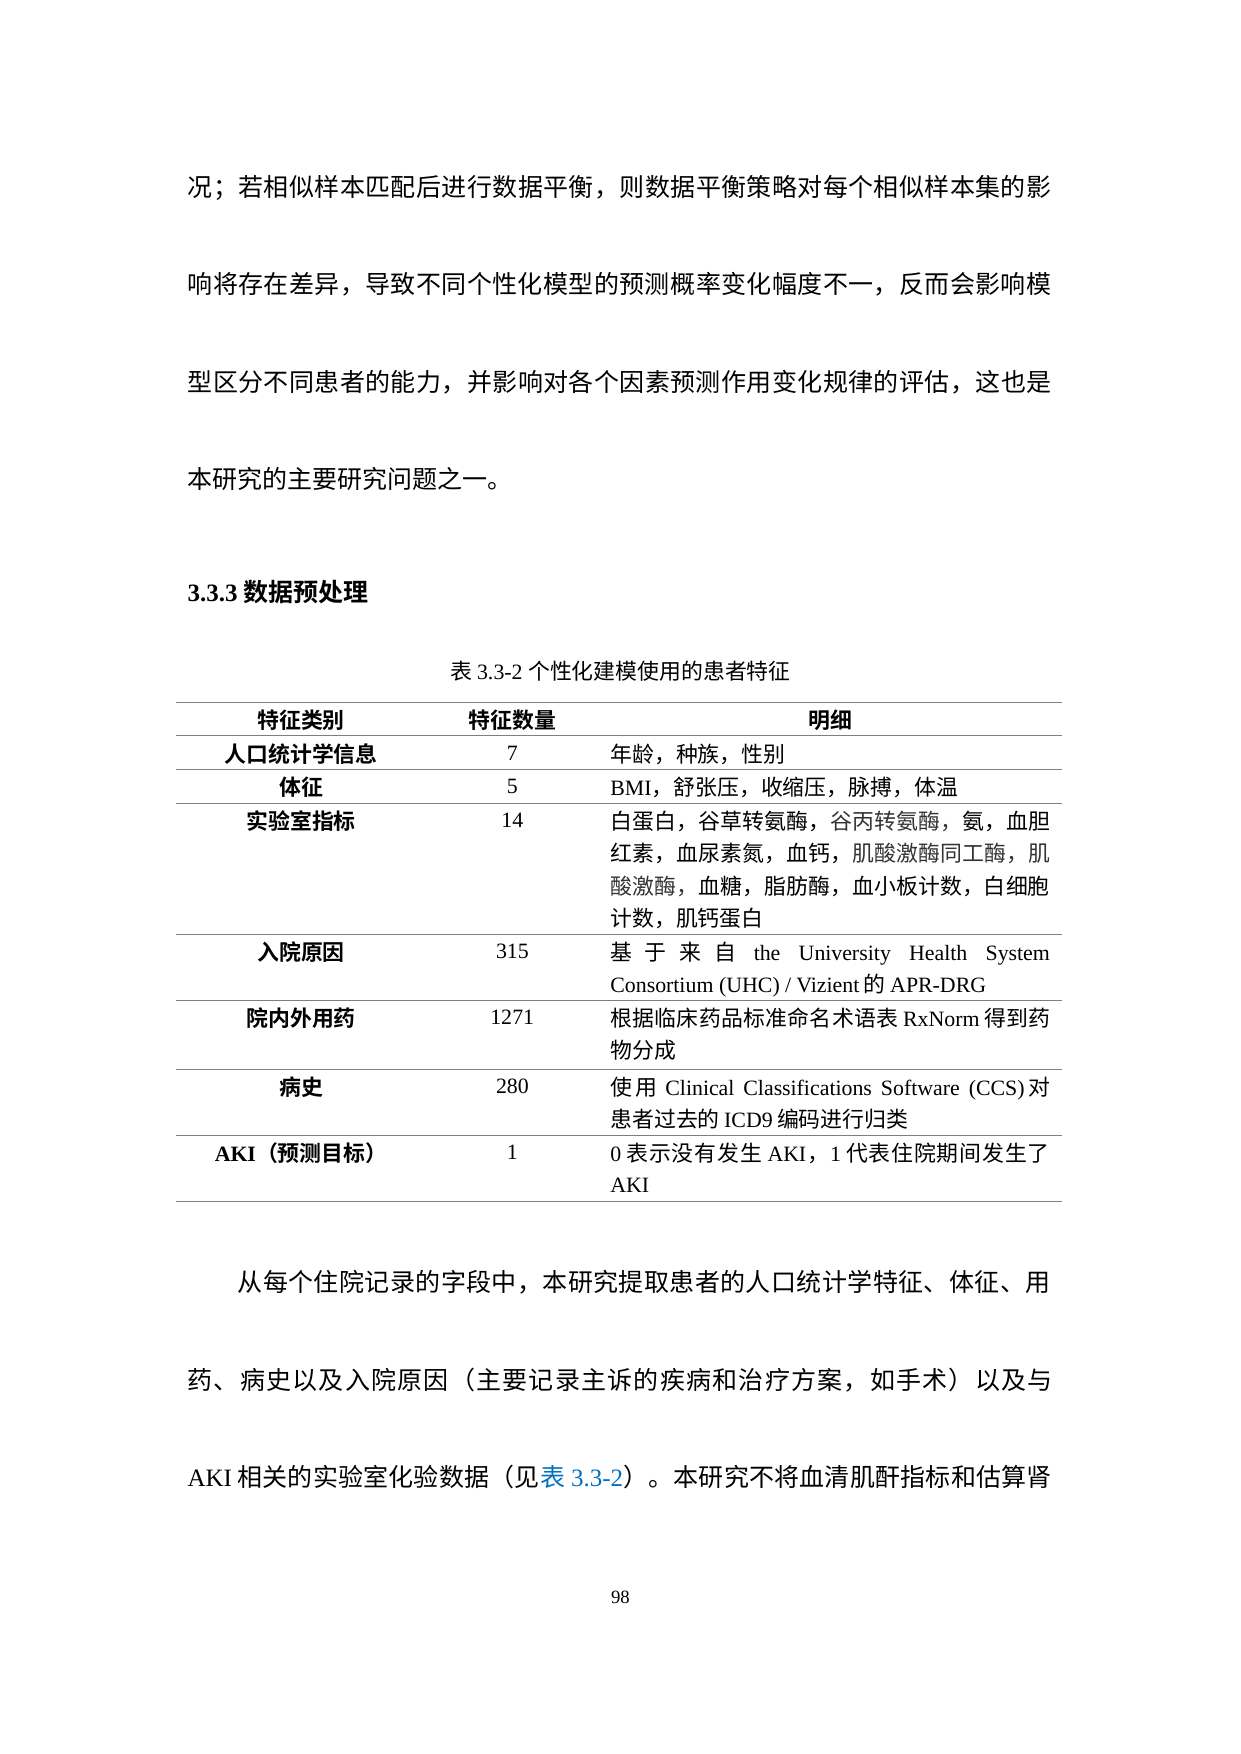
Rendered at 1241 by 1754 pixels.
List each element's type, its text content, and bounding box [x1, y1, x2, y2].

table_header 特征数量 [425, 703, 599, 735]
table_cell 315 [425, 935, 599, 999]
table_cell 14 [425, 804, 599, 933]
table_cell 1271 [425, 1001, 599, 1068]
table_header 特征类别 [176, 703, 425, 735]
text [187, 1248, 1053, 1508]
table_cell 人口统计学信息 [176, 736, 425, 769]
table_cell AKI（预测目标） [176, 1136, 425, 1201]
table_cell 基于来自the University Health System Consortium (UHC) / Vizient的APR-DRG [599, 935, 1062, 999]
table_cell 病史 [176, 1070, 425, 1134]
table_cell 使用Clinical Classifications Software (CCS)对患者过去的ICD9编码进行归类 [599, 1070, 1062, 1134]
table_cell 年龄，种族，性别 [599, 736, 1062, 769]
table_cell 0表示没有发生AKI，1代表住院期间发生了AKI [599, 1136, 1062, 1201]
table_header 明细 [599, 703, 1062, 735]
text 表 3.3-2 个性化建模使用的患者特征 [187, 653, 1053, 686]
table_cell 280 [425, 1070, 599, 1134]
table_cell 1 [425, 1136, 599, 1201]
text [187, 153, 1053, 511]
table_cell 院内外用药 [176, 1001, 425, 1068]
table_cell 白蛋白，谷草转氨酶，谷丙转氨酶，氨，血胆红素，血尿素氮，血钙，肌酸激酶同工酶，肌酸激酶，血糖，脂肪酶，血小板计数，白细胞计数，肌钙蛋白 [599, 804, 1062, 933]
table_cell 入院原因 [176, 935, 425, 999]
table_cell BMI，舒张压，收缩压，脉搏，体温 [599, 770, 1062, 802]
table_cell 实验室指标 [176, 804, 425, 933]
table_cell 5 [425, 770, 599, 802]
subtitle 3.3.3 数据预处理 [187, 558, 1053, 623]
table_cell 根据临床药品标准命名术语表RxNorm得到药物分成 [599, 1001, 1062, 1068]
table_cell 体征 [176, 770, 425, 802]
table_cell 7 [425, 736, 599, 769]
